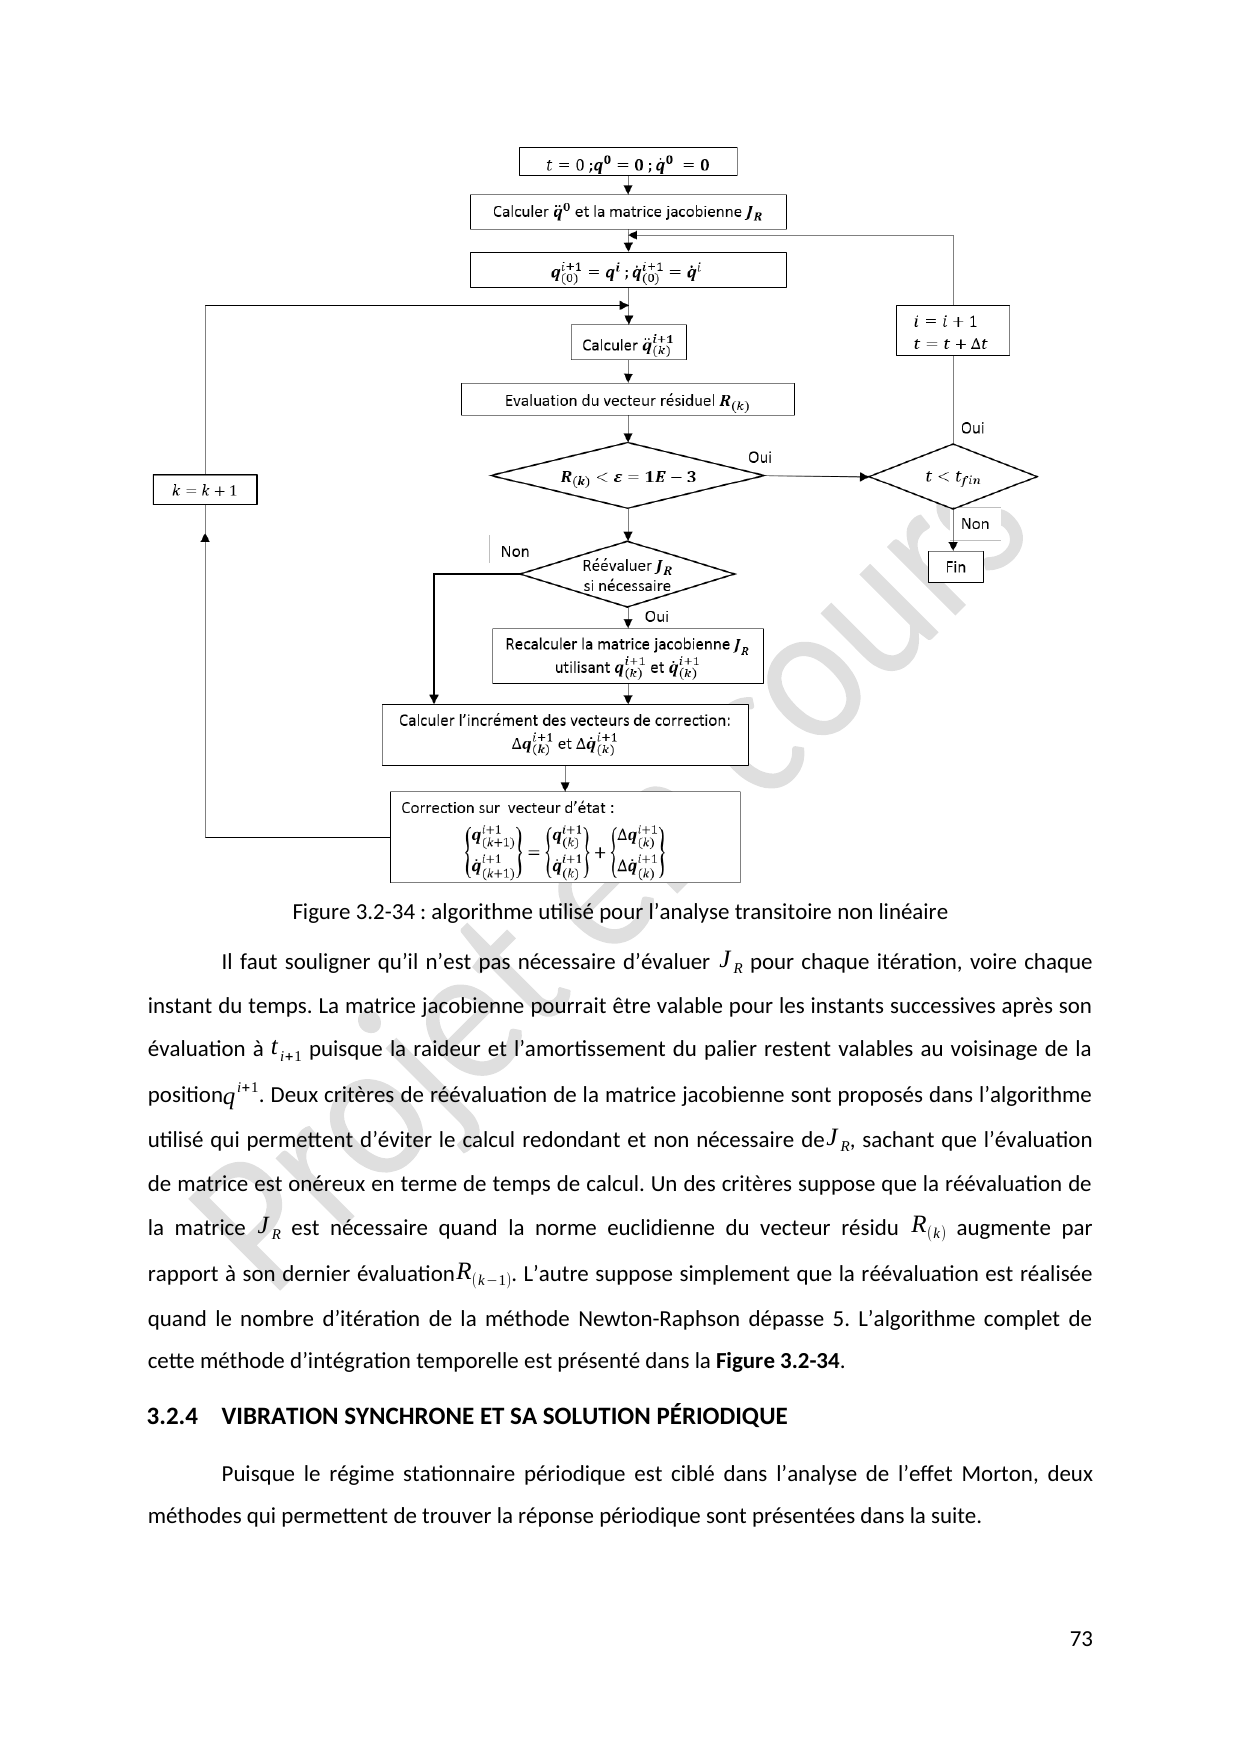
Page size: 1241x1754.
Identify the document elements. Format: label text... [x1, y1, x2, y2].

text Puisque le régime stationnaire périodique est ciblé dans l’analyse de l’effet Morton, deux méthodes qui permettent de trouver la réponse périodique sont présentées dans la suite. [148, 1459, 1093, 1529]
subtitle Vibration synchrone et sa solution périodique [146, 1400, 1093, 1431]
picture [152, 147, 1039, 883]
